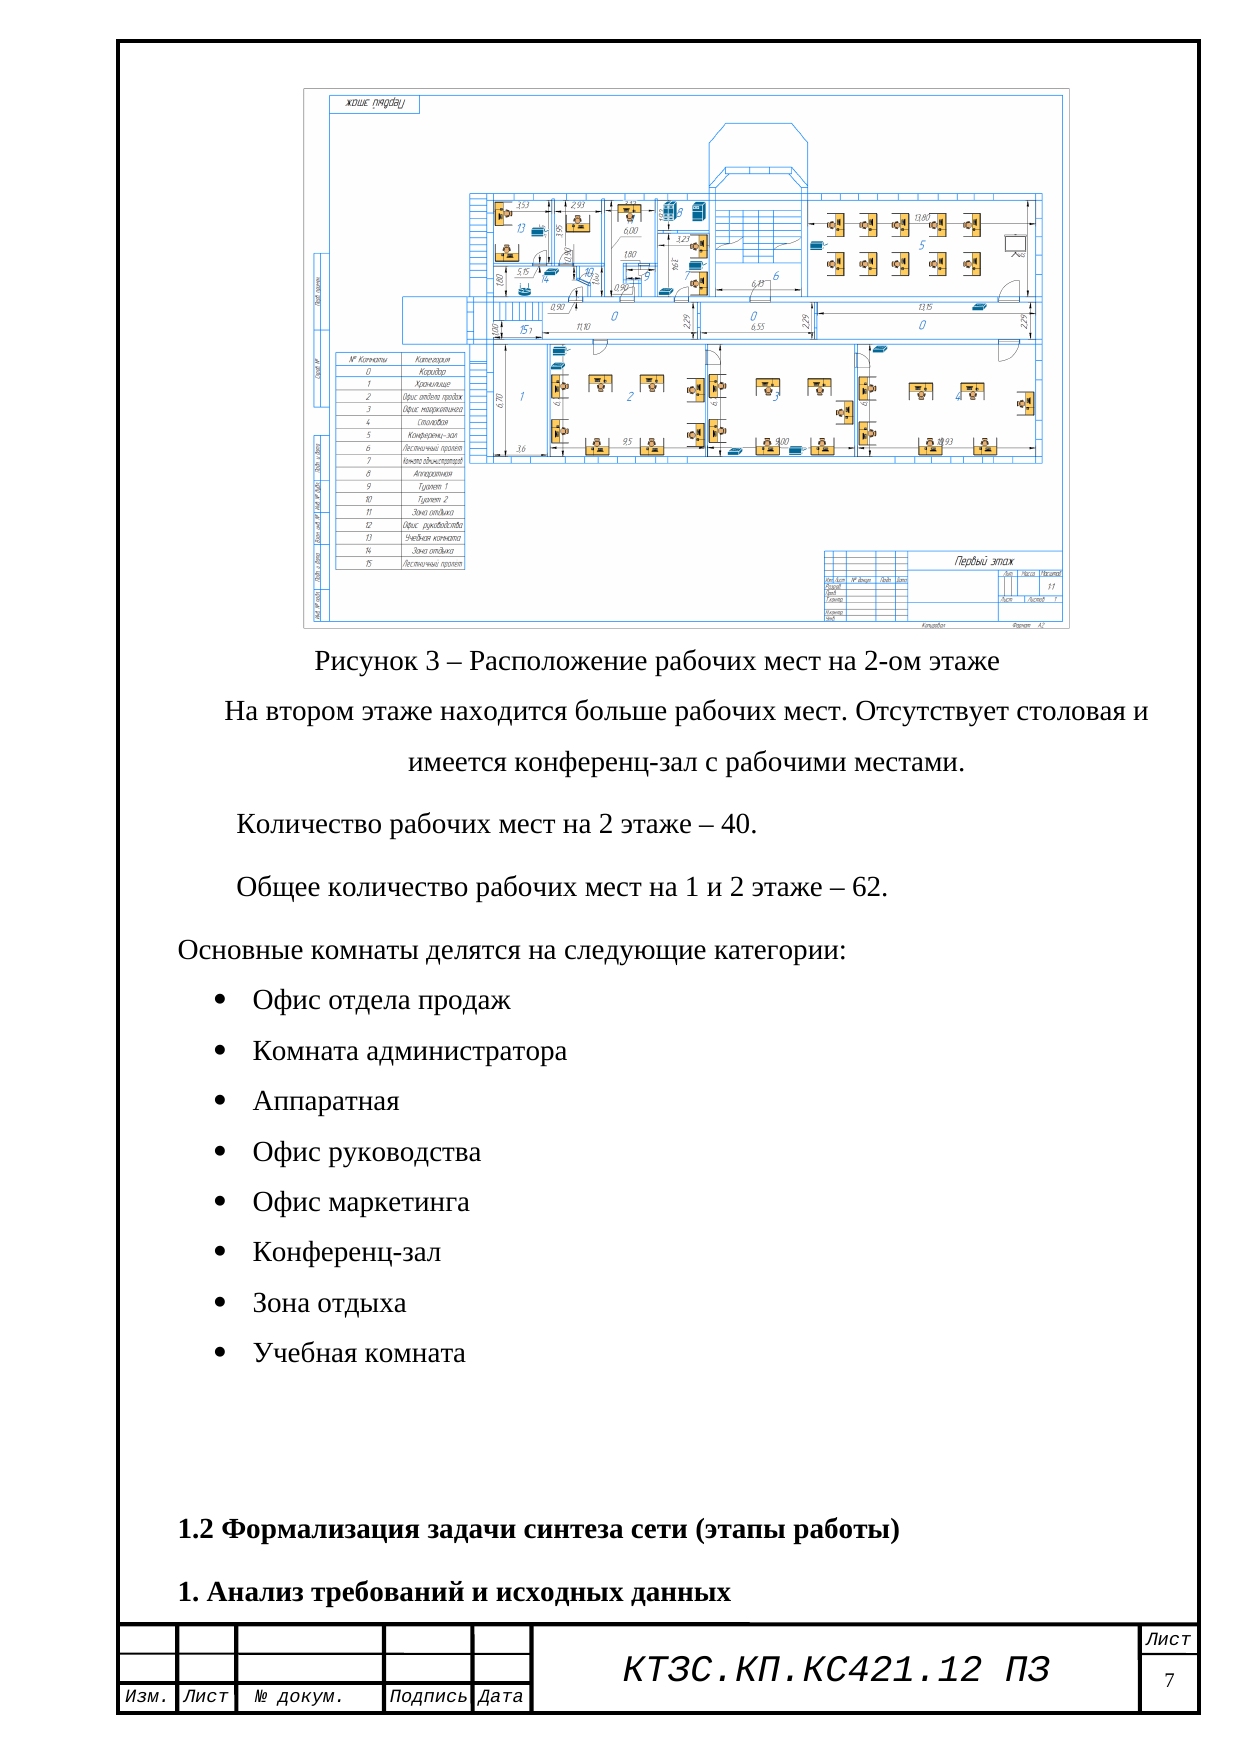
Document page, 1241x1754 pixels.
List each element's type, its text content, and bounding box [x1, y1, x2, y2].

text Общее количество рабочих мест на 1 и 2 этаже – 62. [162, 869, 1152, 903]
text Рисунок 3 – Расположение рабочих мест на 2-ом этаже [118, 643, 1196, 677]
list Зона отдыха [215, 1285, 1196, 1319]
picture [303, 88, 1070, 629]
list 1. Анализ требований и исходных данных [177, 1574, 1152, 1608]
list Конференц-зал [215, 1234, 1196, 1268]
list Офис руководства [215, 1134, 1196, 1167]
text Количество рабочих мест на 2 этаже – 40. [162, 807, 1152, 840]
list Комната администратора [215, 1033, 1196, 1067]
list Аппаратная [215, 1083, 1196, 1117]
list Учебная комната [215, 1335, 1196, 1369]
text Основные комнаты делятся на следующие категории: [177, 932, 1196, 966]
text На втором этаже находится больше рабочих мест. Отсутствует столовая и имеется конференц-зал с рабочими местами. [177, 693, 1196, 777]
list Офис маркетинга [215, 1184, 1196, 1218]
list Офис отдела продаж [215, 982, 1196, 1016]
subtitle 1.2 Формализация задачи синтеза сети (этапы работы) [177, 1511, 1152, 1545]
